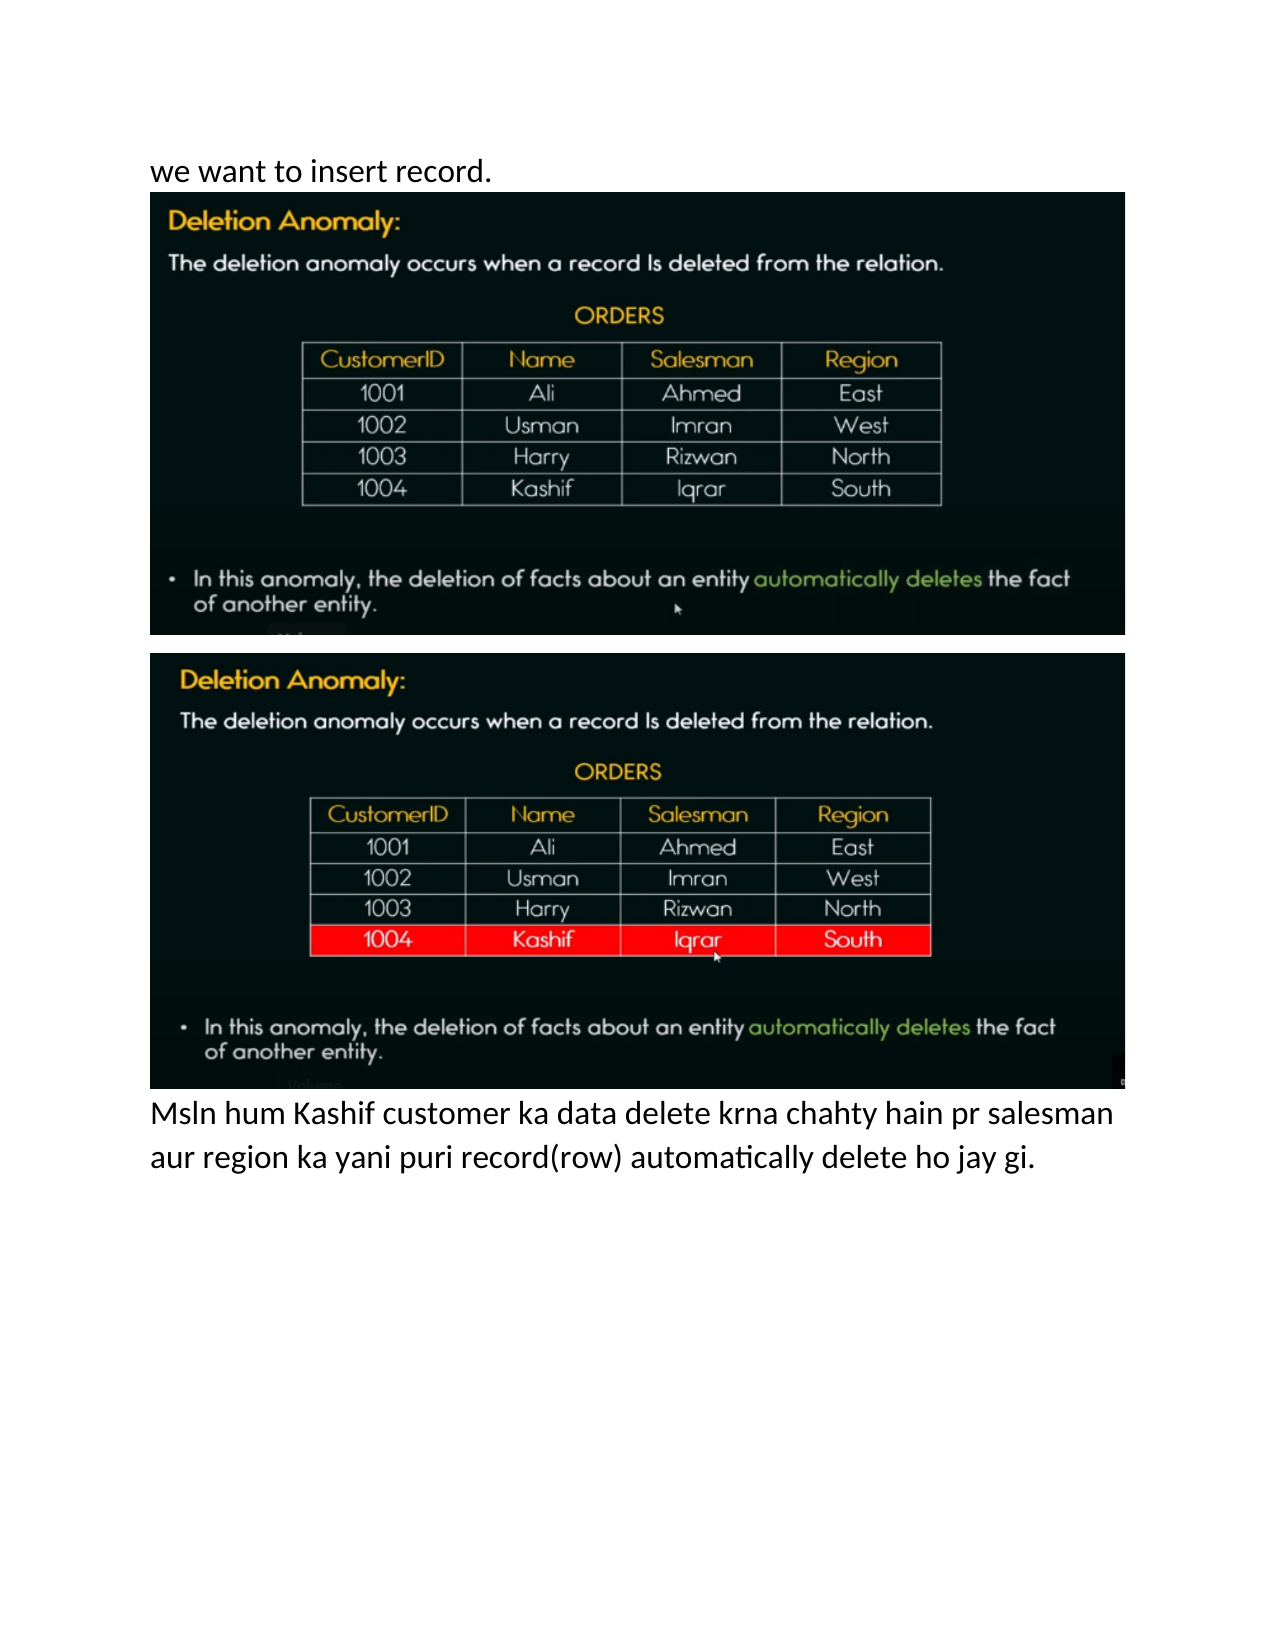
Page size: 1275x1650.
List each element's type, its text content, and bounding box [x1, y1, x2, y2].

picture [150, 192, 1125, 635]
text Msln hum Kashif customer ka data delete krna chahty hain pr salesman aur region ka yani puri record(row) automatically delete ho jay gi. [150, 1089, 1125, 1177]
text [150, 150, 1125, 192]
picture [150, 653, 1125, 1089]
